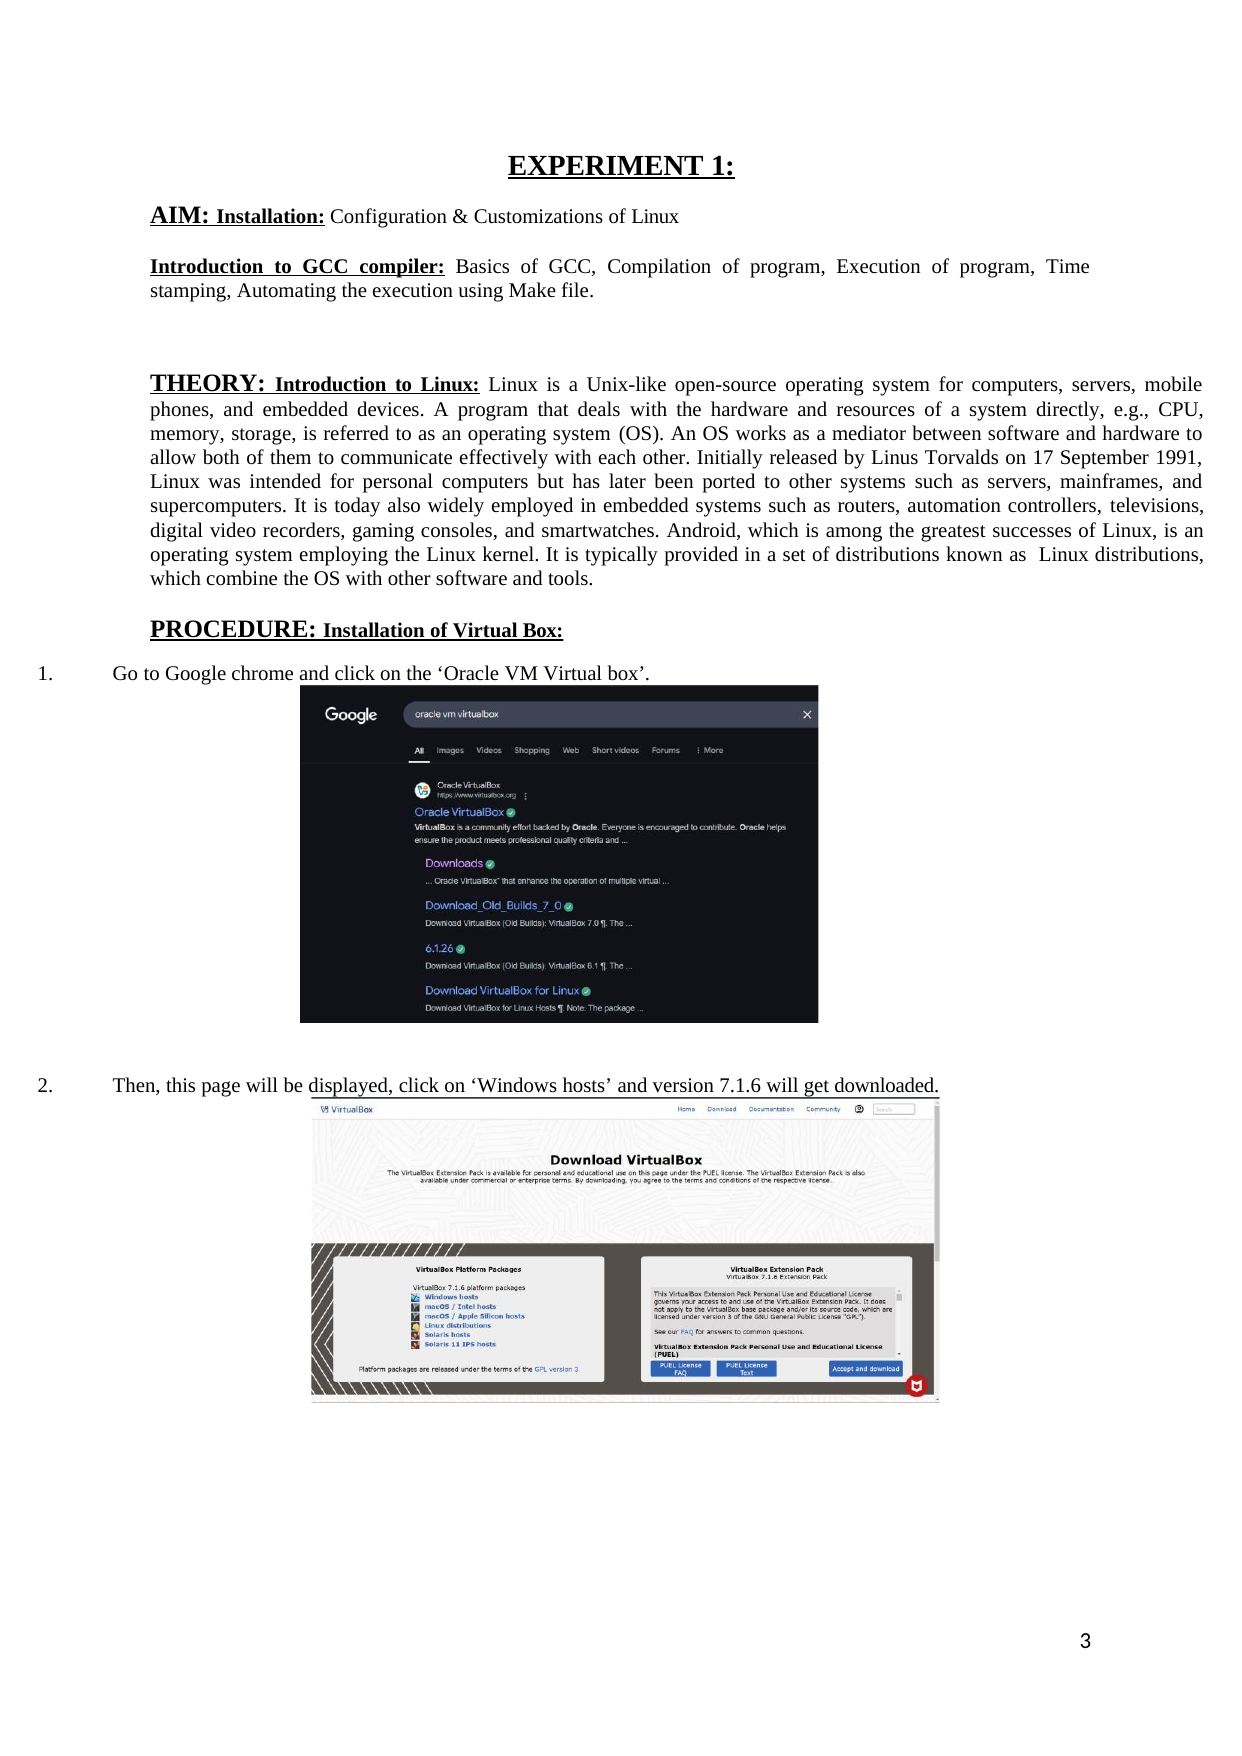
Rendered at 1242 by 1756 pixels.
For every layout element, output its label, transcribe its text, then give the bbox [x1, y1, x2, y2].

text Introduction to GCC compiler: Basics of GCC, Compilation of program, Execution of program, Time stamping, Automating the execution using Make file. [150, 254, 1090, 302]
text EXPERIMENT 1: [143, 148, 1099, 182]
text AIM: Installation: Configuration & Customizations of Linux [150, 201, 1204, 229]
picture [311, 1097, 940, 1403]
text PROCEDURE: Installation of Virtual Box: [150, 614, 1204, 643]
text THEORY: Introduction to Linux: Linux is a Unix-like open-source operating system for computers, servers, mobile phones, and embedded devices. A program that deals with the hardware and resources of a system directly, e.g., CPU, memory, storage, is referred to as an operating system (OS). An OS works as a mediator between software and hardware to allow both of them to communicate effectively with each other. Initially released by Linus Torvalds on 17 September 1991, Linux was intended for personal computers but has later been ported to other systems such as servers, mainframes, and supercomputers. It is today also widely employed in embedded systems such as routers, automation controllers, televisions, digital video recorders, gaming consoles, and smartwatches. Android, which is among the greatest successes of Linux, is an operating system employing the Linux kernel. It is typically provided in a set of distributions known as Linux distributions, which combine the OS with other software and tools. [150, 368, 1204, 590]
list Go to Google chrome and click on the ‘Oracle VM Virtual box’. [37, 661, 1204, 685]
picture [300, 685, 819, 1023]
list Then, this page will be displayed, click on ‘Windows hosts’ and version 7.1.6 will get downloaded. [37, 1073, 1204, 1097]
